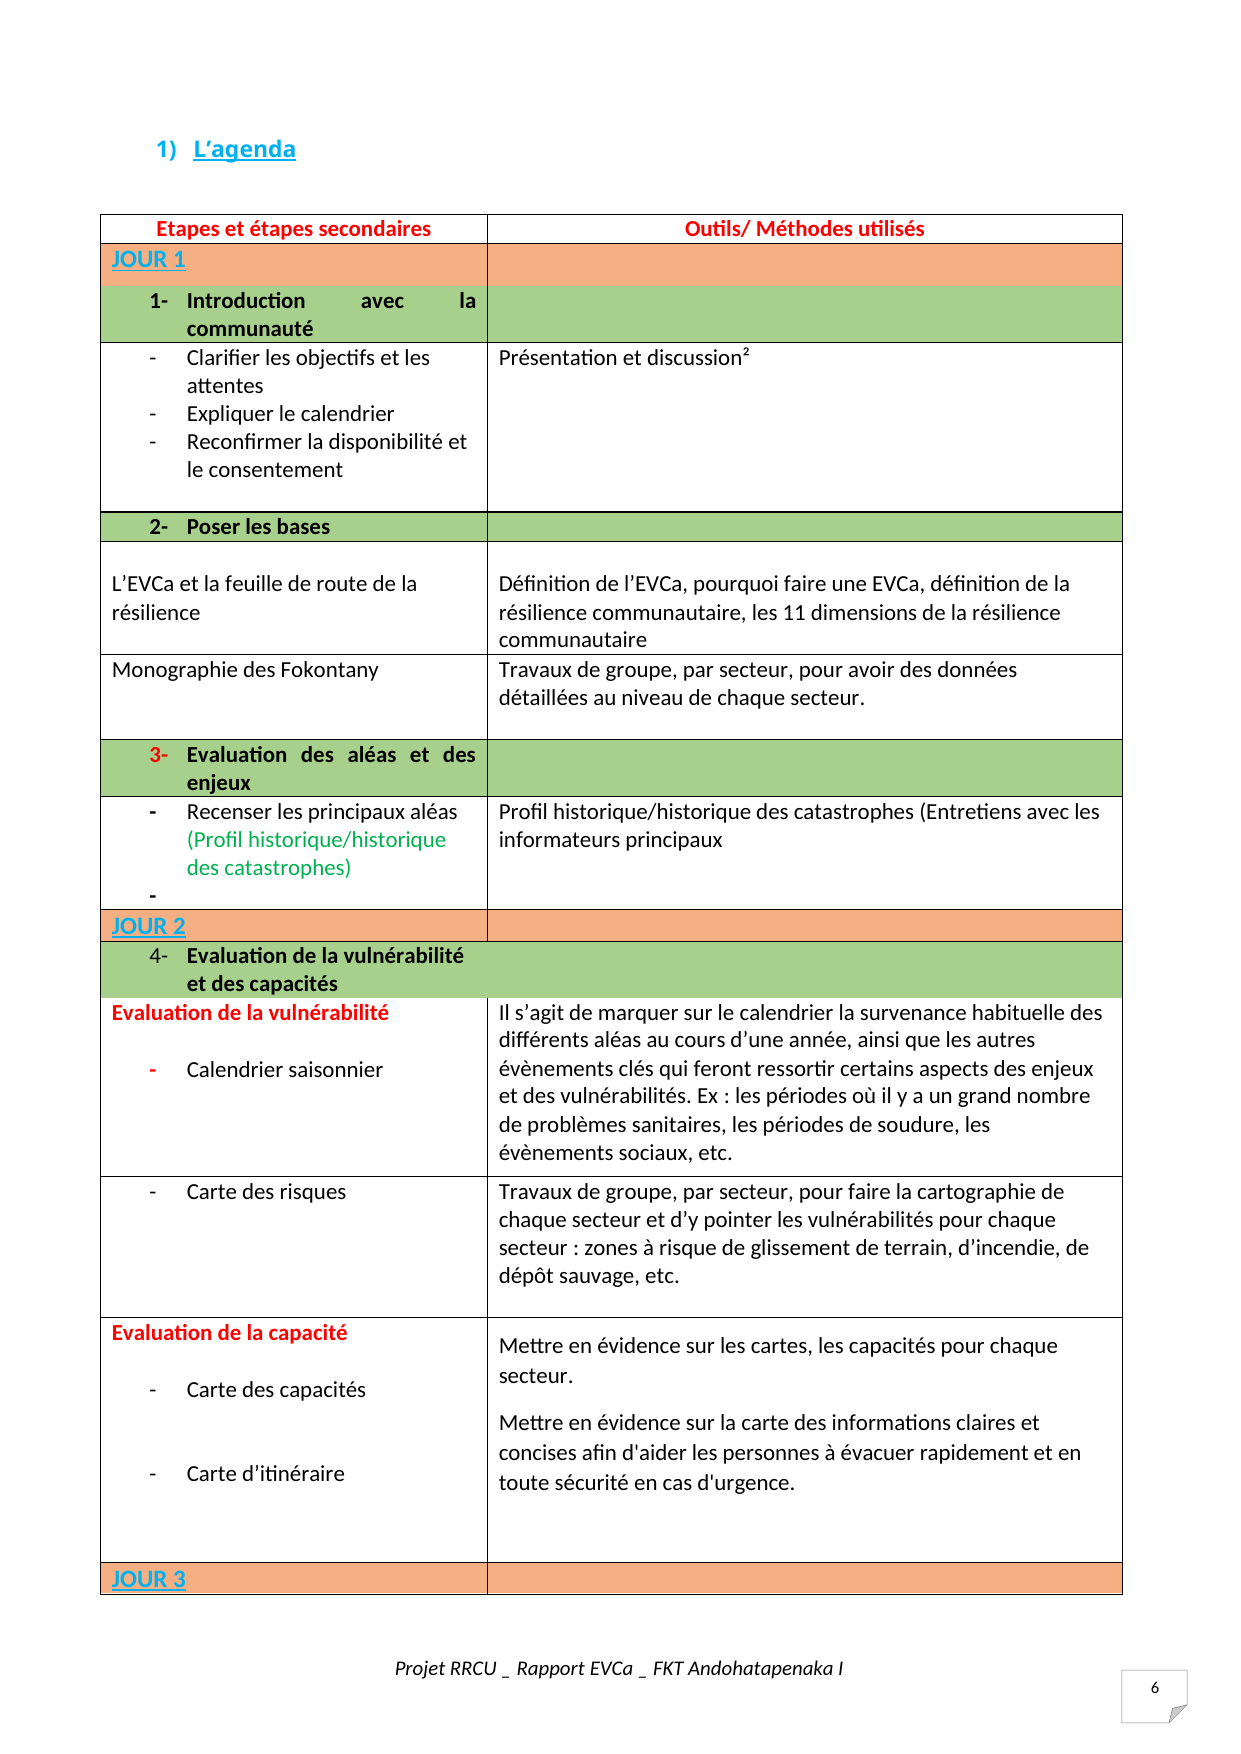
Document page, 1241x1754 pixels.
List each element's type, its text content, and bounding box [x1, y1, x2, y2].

table_cell Présentation et discussion² [488, 343, 1122, 511]
table_header Outils/ Méthodes utilisés [488, 215, 1122, 243]
table_cell Evaluation de la vulnérabilité et des capacités [101, 942, 1122, 998]
table_cell Il s’agit de marquer sur le calendrier la survenance habituelle des différents aléas au cours d’une année, ainsi que les autres évènements clés qui feront ressortir certains aspects des enjeux et des vulnérabilités. Ex : les périodes où il y a un grand nombre de problèmes sanitaires, les périodes de soudure, les évènements sociaux, etc. [488, 998, 1122, 1176]
table_cell Recenser les principaux aléas (Profil historique/historique des catastrophes) [101, 797, 487, 909]
table_cell Monographie des Fokontany [101, 655, 487, 739]
table_cell Introduction avec la communauté [101, 286, 487, 342]
table_cell Clarifier les objectifs et les attentes Expliquer le calendrier Reconfirmer la disponibilité et le consentement [101, 343, 487, 511]
table_cell [488, 513, 1122, 541]
table_cell Travaux de groupe, par secteur, pour faire la cartographie de chaque secteur et d’y pointer les vulnérabilités pour chaque secteur : zones à risque de glissement de terrain, d’incendie, de dépôt sauvage, etc. [488, 1177, 1122, 1317]
table_cell Mettre en évidence sur les cartes, les capacités pour chaque secteur. Mettre en évidence sur la carte des informations claires et concises afin d'aider les personnes à évacuer rapidement et en toute sécurité en cas d'urgence. [488, 1318, 1122, 1562]
table_cell Evaluation de la capacité Carte des capacités Carte d’itinéraire [101, 1318, 487, 1562]
table_cell JOUR 2 [101, 910, 487, 941]
table_header Etapes et étapes secondaires [101, 215, 487, 243]
table_cell [488, 1563, 1122, 1593]
table_cell [488, 910, 1122, 941]
table_cell [101, 542, 487, 569]
table_cell Evaluation de la vulnérabilité Calendrier saisonnier [101, 998, 487, 1176]
table_cell Poser les bases [101, 513, 487, 541]
table_cell [488, 740, 1122, 796]
table_cell Travaux de groupe, par secteur, pour avoir des données détaillées au niveau de chaque secteur. [488, 655, 1122, 739]
subtitle L’agenda [156, 133, 1122, 164]
table_cell JOUR 3 [101, 1563, 487, 1593]
table_cell Définition de l’EVCa, pourquoi faire une EVCa, définition de la résilience communautaire, les 11 dimensions de la résilience communautaire [488, 570, 1122, 654]
table_cell JOUR 1 [101, 244, 487, 286]
table_cell Profil historique/historique des catastrophes (Entretiens avec les informateurs principaux [488, 797, 1122, 909]
table_cell [488, 542, 1122, 569]
table_cell Carte des risques [101, 1177, 487, 1317]
table_cell Evaluation des aléas et des enjeux [101, 740, 487, 796]
table_cell [488, 244, 1122, 286]
table_cell [488, 286, 1122, 342]
table_cell L’EVCa et la feuille de route de la résilience [101, 570, 487, 654]
